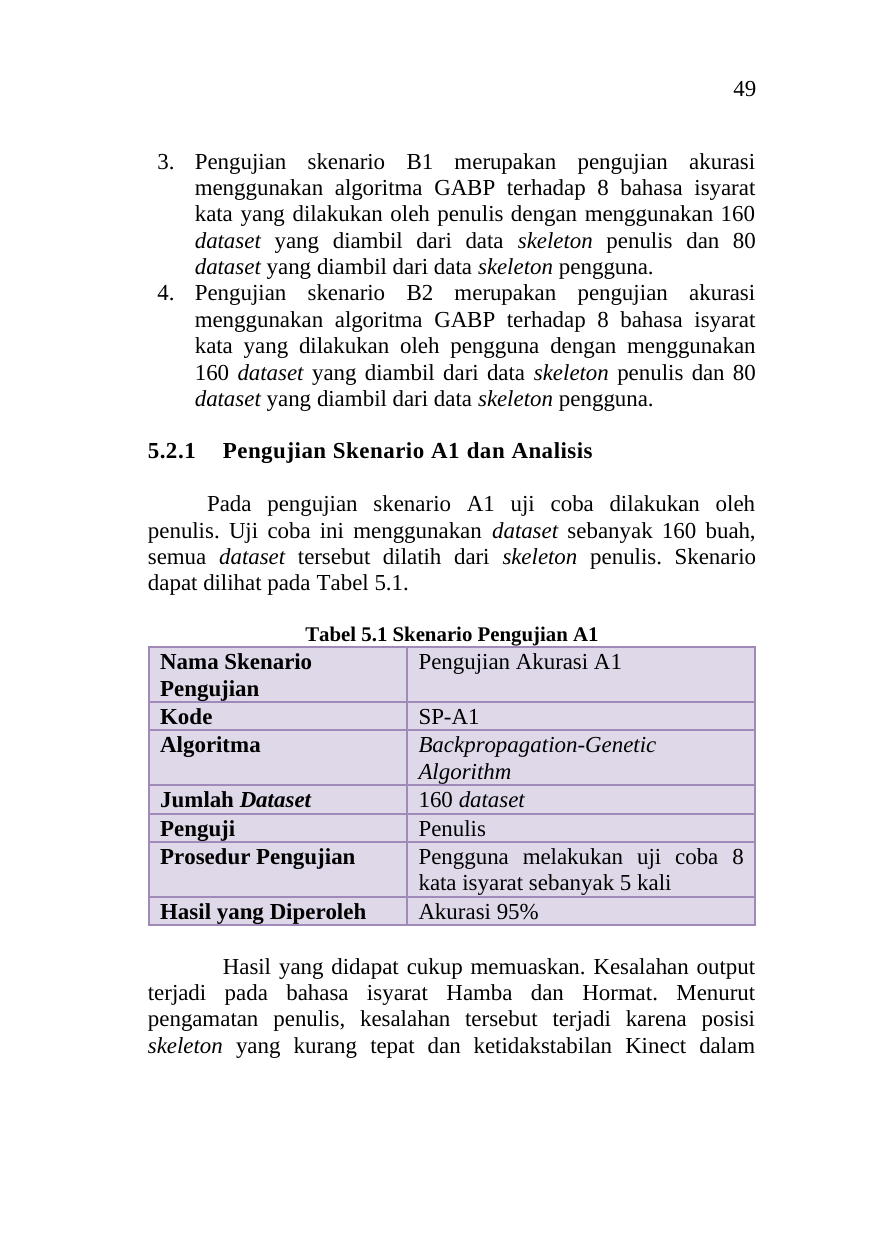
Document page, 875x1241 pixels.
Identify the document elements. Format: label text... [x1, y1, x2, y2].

list Tabel 5.1 Skenario Pengujian A1 [148, 622, 756, 646]
list Pengujian skenario B1 merupakan pengujian akurasi menggunakan algoritma GABP terhadap 8 bahasa isyarat kata yang dilakukan oleh penulis dengan menggunakan 160 dataset yang diambil dari data skeleton penulis dan 80 dataset yang diambil dari data skeleton pengguna. [157, 148, 756, 279]
table_header Nama Skenario Pengujian [150, 648, 406, 701]
table_cell SP-A1 [408, 703, 754, 729]
table_cell Backpropagation-Genetic Algorithm [408, 731, 754, 784]
subtitle Pengujian Skenario A1 dan Analisis [148, 438, 756, 464]
table_header Pengujian Akurasi A1 [408, 648, 754, 701]
table_cell 160 dataset [408, 786, 754, 813]
table_cell Penulis [408, 815, 754, 841]
list Pengujian skenario B2 merupakan pengujian akurasi menggunakan algoritma GABP terhadap 8 bahasa isyarat kata yang dilakukan oleh pengguna dengan menggunakan 160 dataset yang diambil dari data skeleton penulis dan 80 dataset yang diambil dari data skeleton pengguna. [157, 279, 756, 411]
table_cell Jumlah Dataset [150, 786, 406, 813]
table_cell Kode [150, 703, 406, 729]
table_cell Penguji [150, 815, 406, 841]
table_cell Algoritma [150, 731, 406, 784]
table_cell Prosedur Pengujian [150, 843, 406, 896]
text Pada pengujian skenario A1 uji coba dilakukan oleh penulis. Uji coba ini menggunakan dataset sebanyak 160 buah, semua dataset tersebut dilatih dari skeleton penulis. Skenario dapat dilihat pada Tabel 5.1. [148, 490, 756, 596]
table_cell Akurasi 95% [408, 898, 754, 924]
table_cell Pengguna melakukan uji coba 8 kata isyarat sebanyak 5 kali [408, 843, 754, 896]
table_cell Hasil yang Diperoleh [150, 898, 406, 924]
